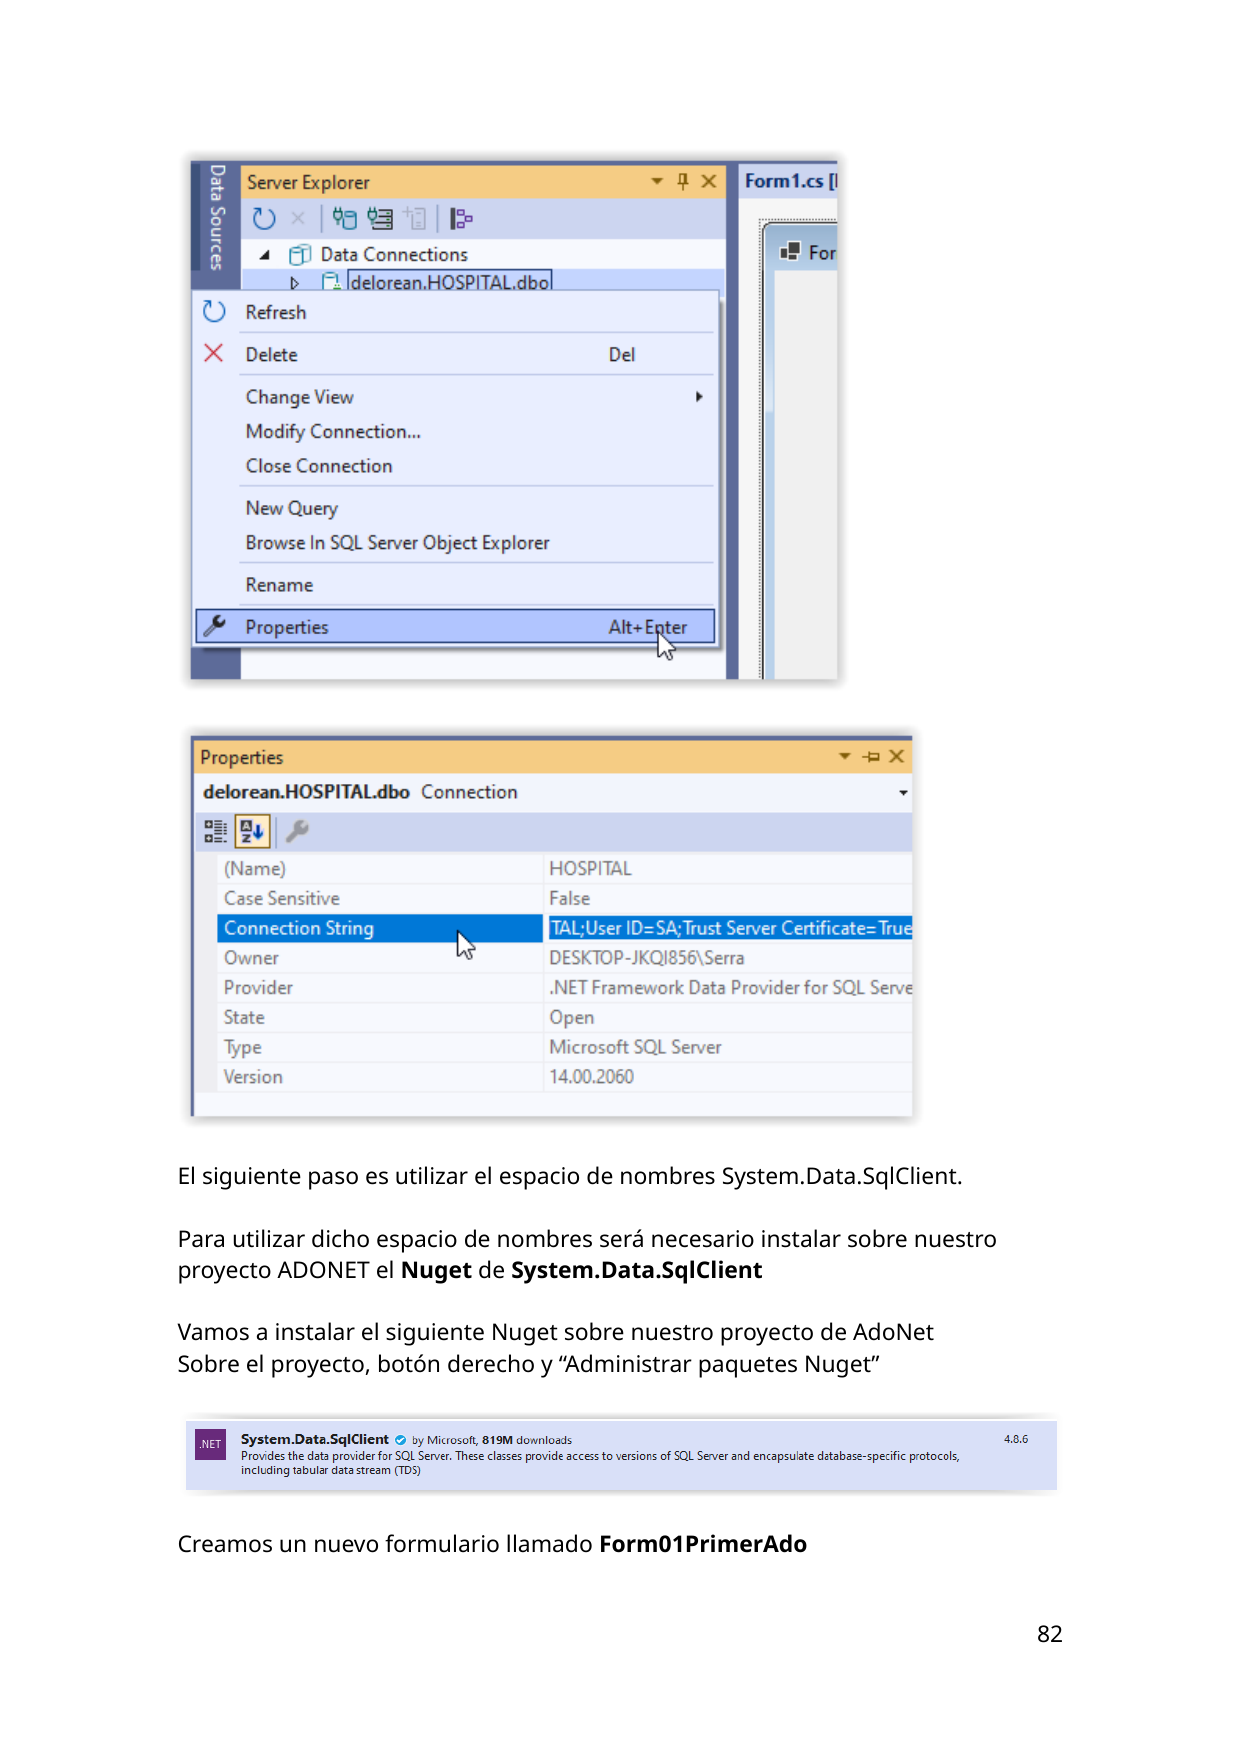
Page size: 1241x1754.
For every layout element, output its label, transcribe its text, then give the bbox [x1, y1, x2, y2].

picture [177, 722, 924, 1129]
text Creamos un nuevo formulario llamado Form01PrimerAdo [177, 1528, 1063, 1559]
text Vamos a instalar el siguiente Nuget sobre nuestro proyecto de AdoNet [177, 1316, 1063, 1348]
text Para utilizar dicho espacio de nombres será necesario instalar sobre nuestro proyecto ADONET el Nuget de System.Data.SqlClient [177, 1223, 1063, 1285]
text Sobre el proyecto, botón derecho y “Administrar paquetes Nuget” [177, 1348, 1063, 1379]
text El siguiente paso es utilizar el espacio de nombres System.Data.SqlClient. [177, 1160, 1063, 1191]
picture [177, 1410, 1063, 1497]
picture [177, 147, 849, 692]
